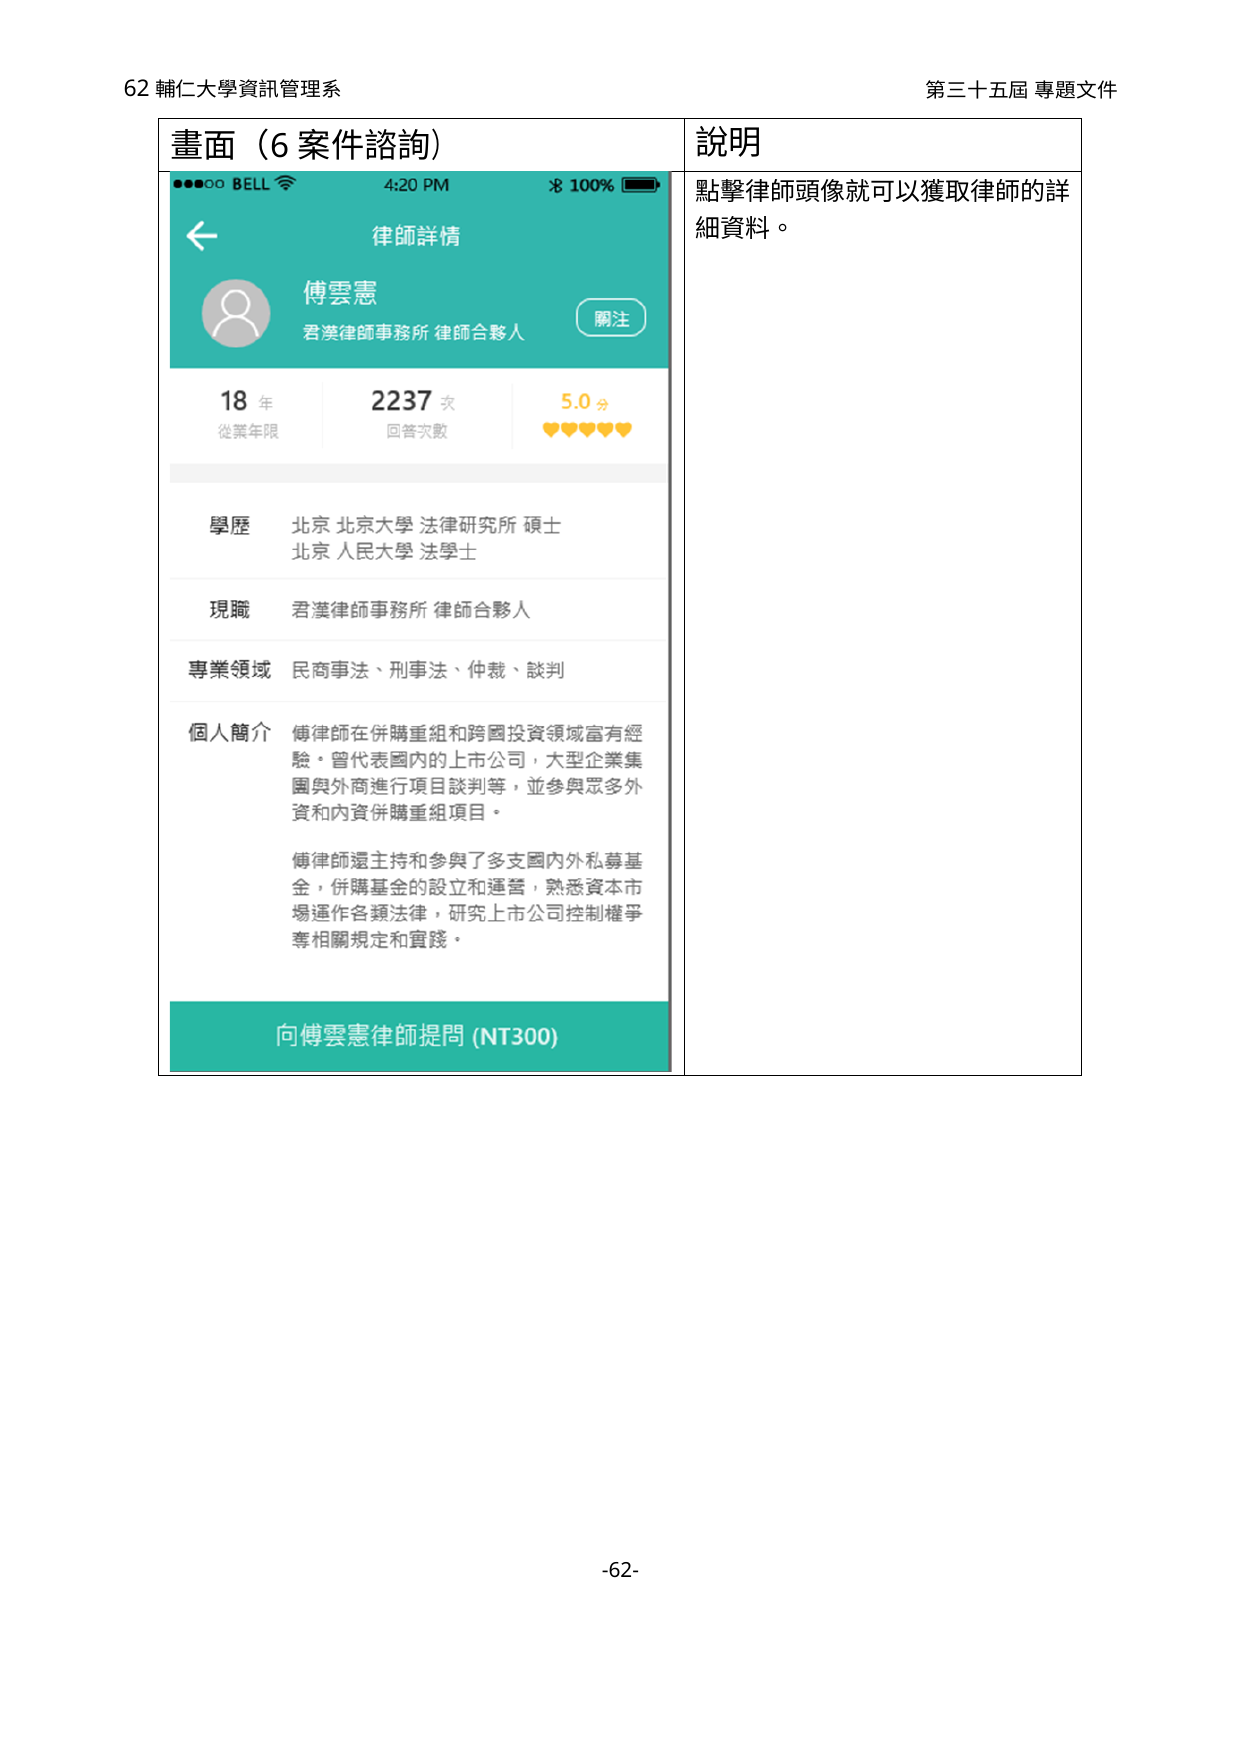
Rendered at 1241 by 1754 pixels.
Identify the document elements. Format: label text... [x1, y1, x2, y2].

table_header 說明 [685, 119, 1081, 171]
table_header 畫面（6 案件諮詢） [159, 119, 684, 171]
table_cell 點擊律師頭像就可以獲取律師的詳細資料。 [685, 172, 1081, 1075]
table_cell [159, 172, 684, 1075]
picture [169, 171, 672, 1072]
